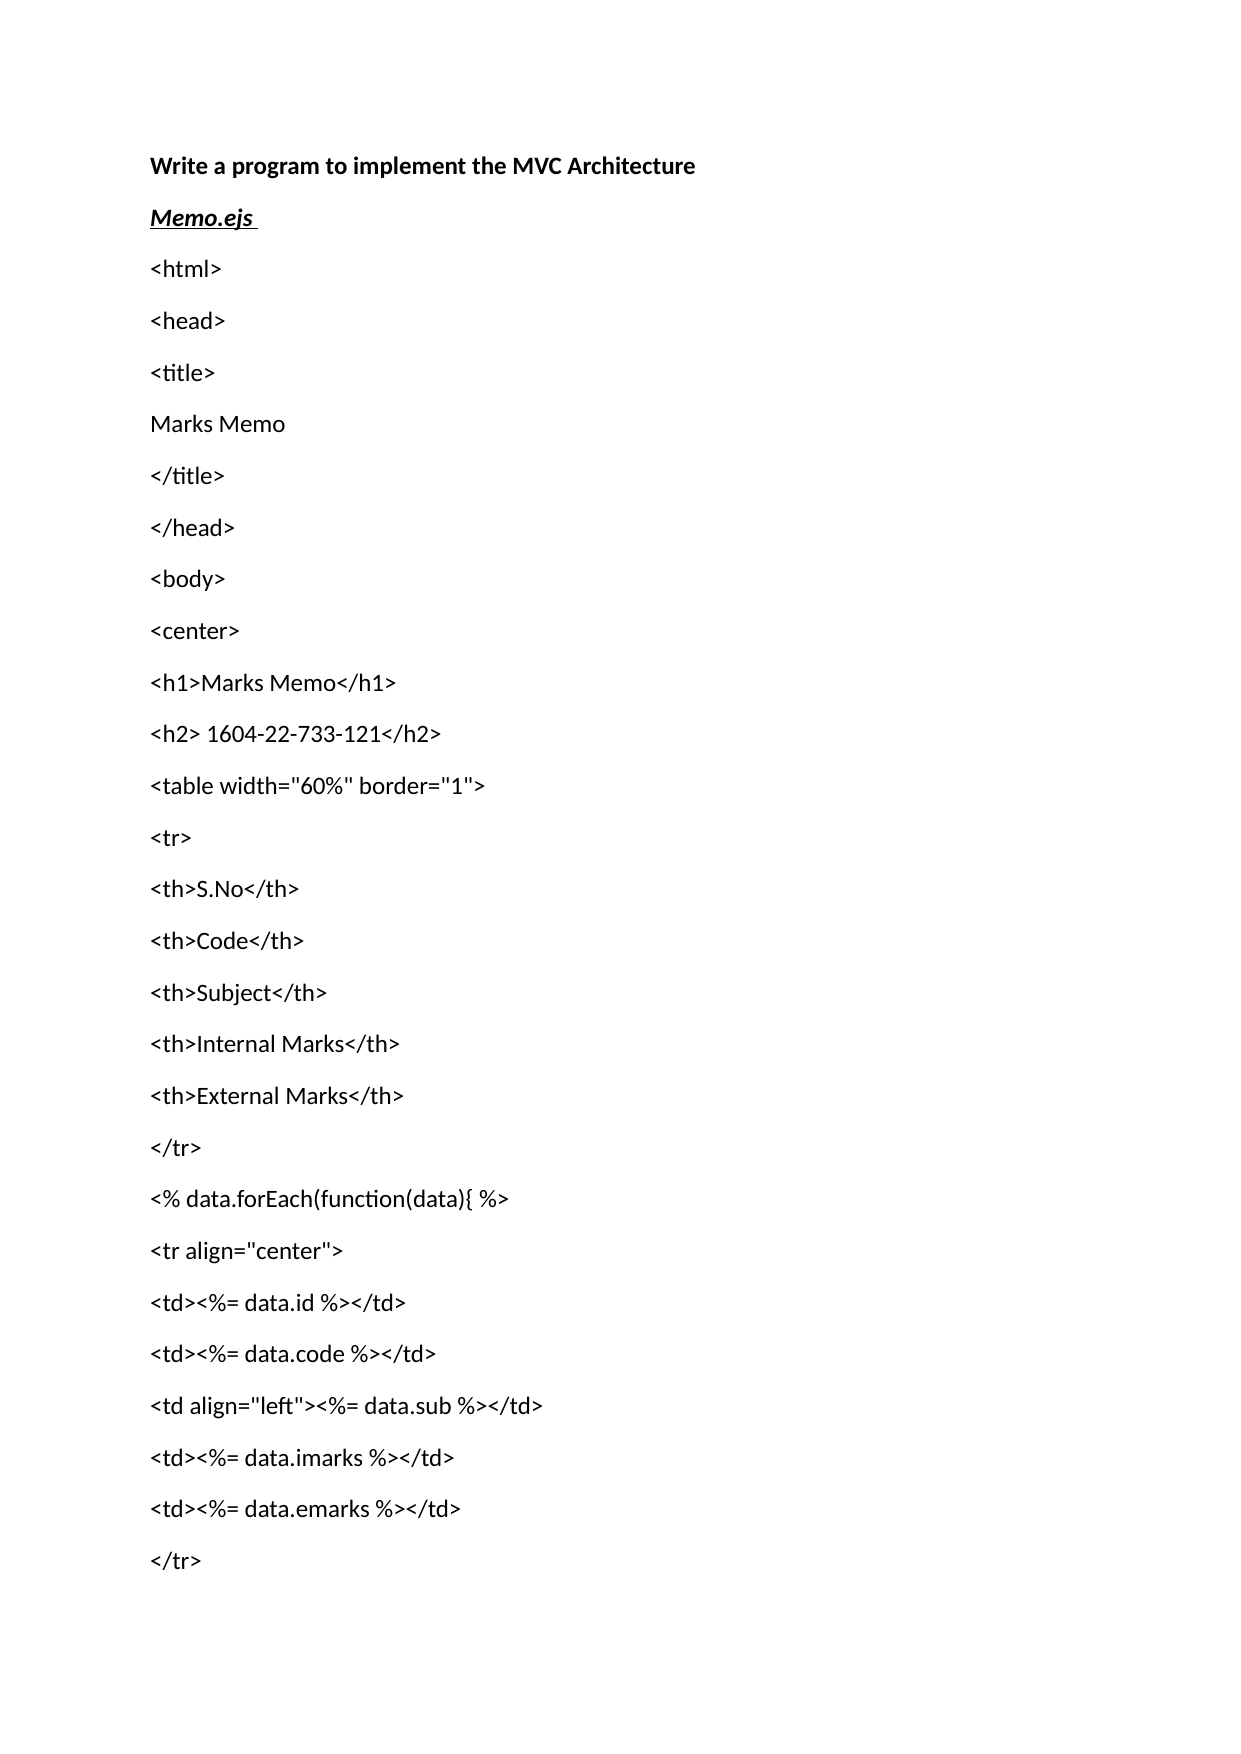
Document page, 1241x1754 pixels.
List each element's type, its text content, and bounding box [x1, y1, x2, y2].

text <h1>Marks Memo</h1> [150, 667, 1090, 697]
text <th>Internal Marks</th> [150, 1028, 1090, 1059]
text <td><%= data.id %></td> [150, 1287, 1090, 1317]
text <% data.forEach(function(data){ %> [150, 1183, 1090, 1214]
text Write a program to implement the MVC Architecture [150, 150, 1090, 181]
text <h2> 1604-22-733-121</h2> [150, 718, 1090, 749]
text <td><%= data.emarks %></td> [150, 1493, 1090, 1524]
text <td><%= data.imarks %></td> [150, 1442, 1090, 1472]
text <tr> [150, 822, 1090, 852]
text <body> [150, 563, 1090, 594]
text <center> [150, 615, 1090, 646]
text </head> [150, 512, 1090, 542]
text </title> [150, 460, 1090, 491]
text <td align="left"><%= data.sub %></td> [150, 1390, 1090, 1421]
text <table width="60%" border="1"> [150, 770, 1090, 801]
text Marks Memo [150, 408, 1090, 439]
text <th>S.No</th> [150, 873, 1090, 904]
text </tr> [150, 1132, 1090, 1162]
text <td><%= data.code %></td> [150, 1338, 1090, 1369]
text <th>Subject</th> [150, 977, 1090, 1007]
text <head> [150, 305, 1090, 336]
text <th>Code</th> [150, 925, 1090, 956]
text <title> [150, 357, 1090, 387]
text </tr> [150, 1545, 1090, 1576]
text <tr align="center"> [150, 1235, 1090, 1266]
text <th>External Marks</th> [150, 1080, 1090, 1111]
text Memo.ejs [150, 202, 1090, 232]
text <html> [150, 253, 1090, 284]
